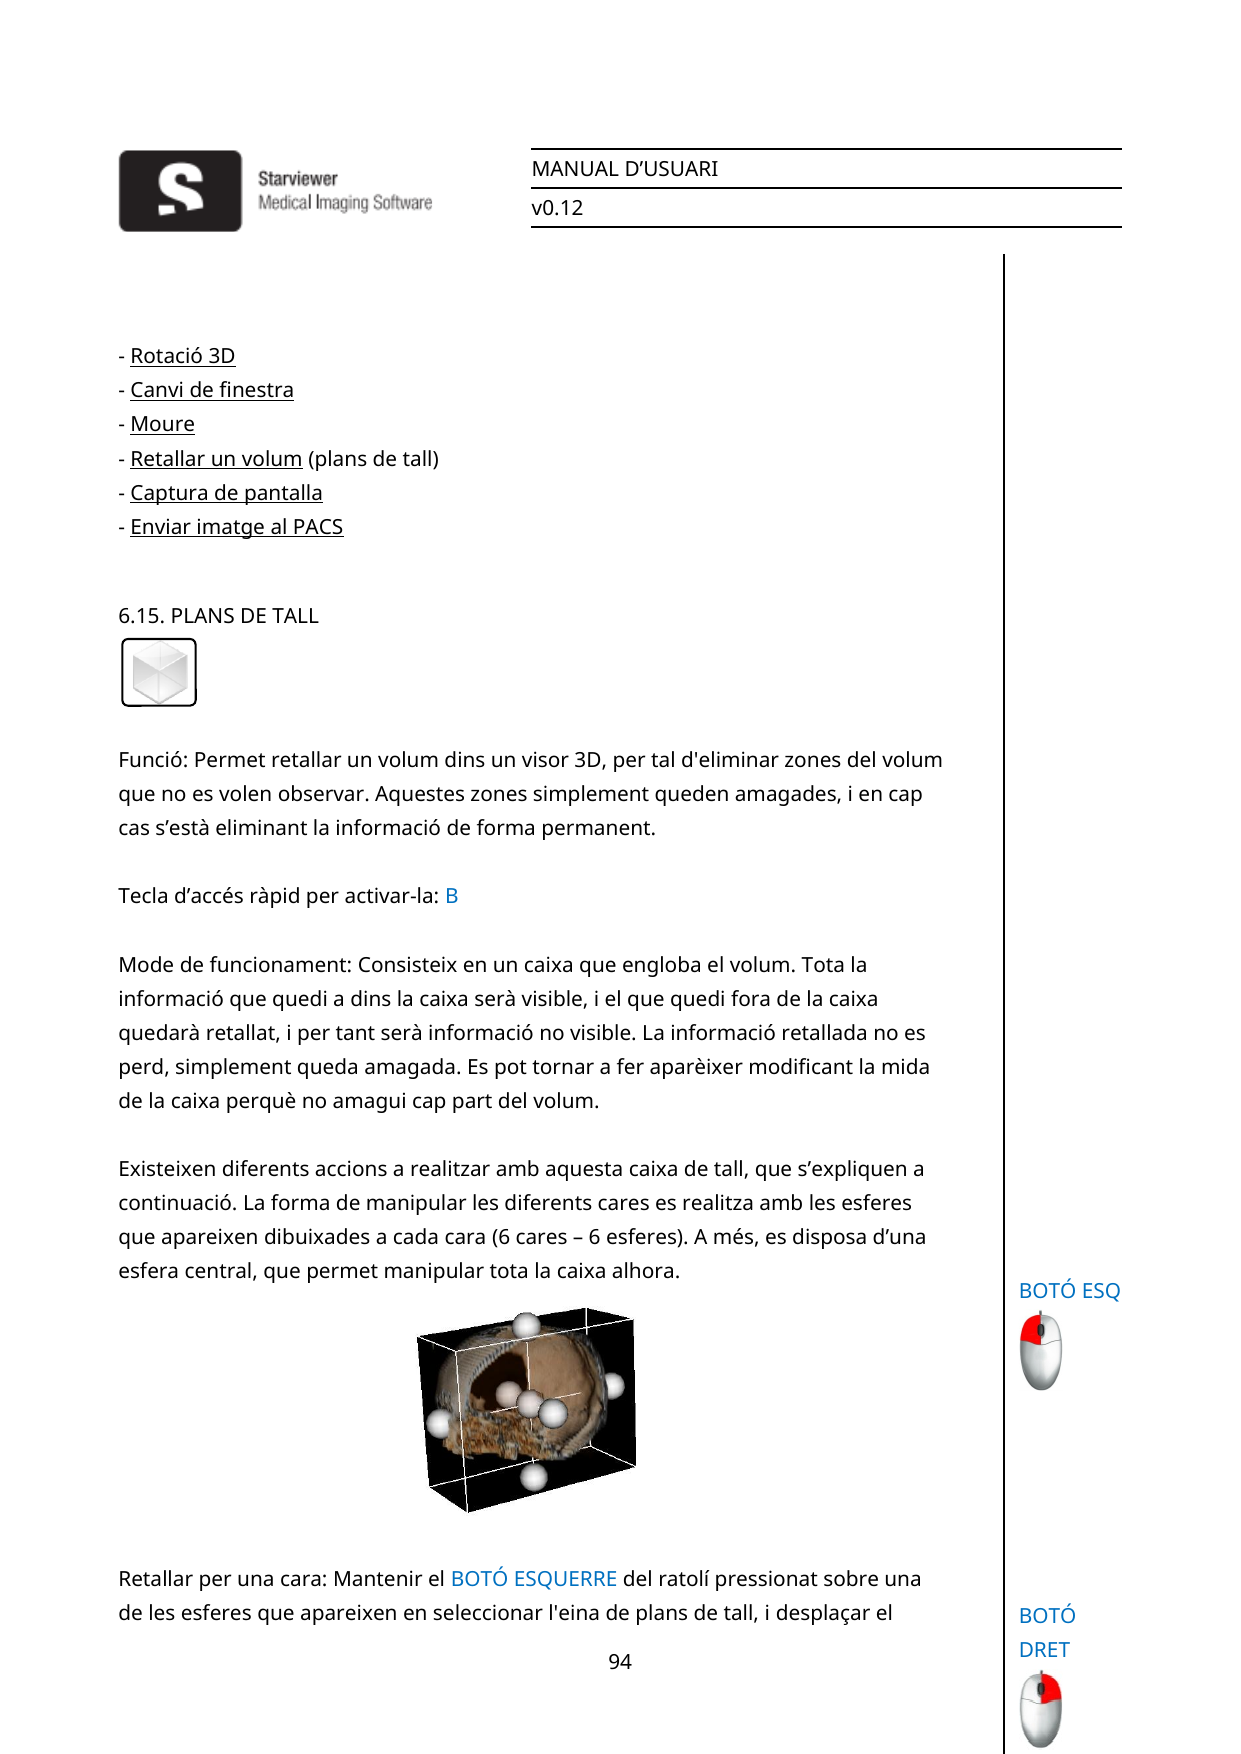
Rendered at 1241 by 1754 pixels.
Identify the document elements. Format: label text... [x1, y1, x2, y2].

text Mode de funcionament: Consisteix en un caixa que engloba el volum. Tota la informació que quedi a dins la caixa serà visible, i el que quedi fora de la caixa quedarà retallat, i per tant serà informació no visible. La informació retallada no es perd, simplement queda amagada. Es pot tornar a fer aparèixer modificant la mida de la caixa perquè no amagui cap part del volum. [118, 950, 1003, 1114]
text - Retallar un volum (plans de tall) [118, 444, 1003, 472]
picture [399, 1290, 663, 1525]
text Existeixen diferents accions a realitzar amb aquesta caixa de tall, que s’expliquen a continuació. La forma de manipular les diferents cares es realitza amb les esferes que apareixen dibuixades a cada cara (6 cares – 6 esferes). A més, es disposa d’una esfera central, que permet manipular tota la caixa alhora. [118, 1154, 1003, 1285]
subtitle Plans de tall [118, 601, 1003, 629]
text - Canvi de finestra [118, 376, 1003, 404]
picture [124, 641, 194, 704]
table_header Botó esq Botó DREt [1005, 254, 1122, 1754]
text - Enviar imatge al PACS [118, 512, 1003, 540]
picture [1018, 1669, 1063, 1750]
text Tecla d’accés ràpid per activar-la: B [118, 882, 1003, 910]
text Funció: Permet retallar un volum dins un visor 3D, per tal d'eliminar zones del volum que no es volen observar. Aquestes zones simplement queden amagades, i en cap cas s’està eliminant la informació de forma permanent. [118, 745, 1003, 842]
picture [1018, 1309, 1063, 1391]
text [118, 1564, 1003, 1626]
text - Moure [118, 409, 1003, 438]
text - Captura de pantalla [118, 478, 1003, 506]
text - Rotació 3D [118, 341, 1003, 370]
